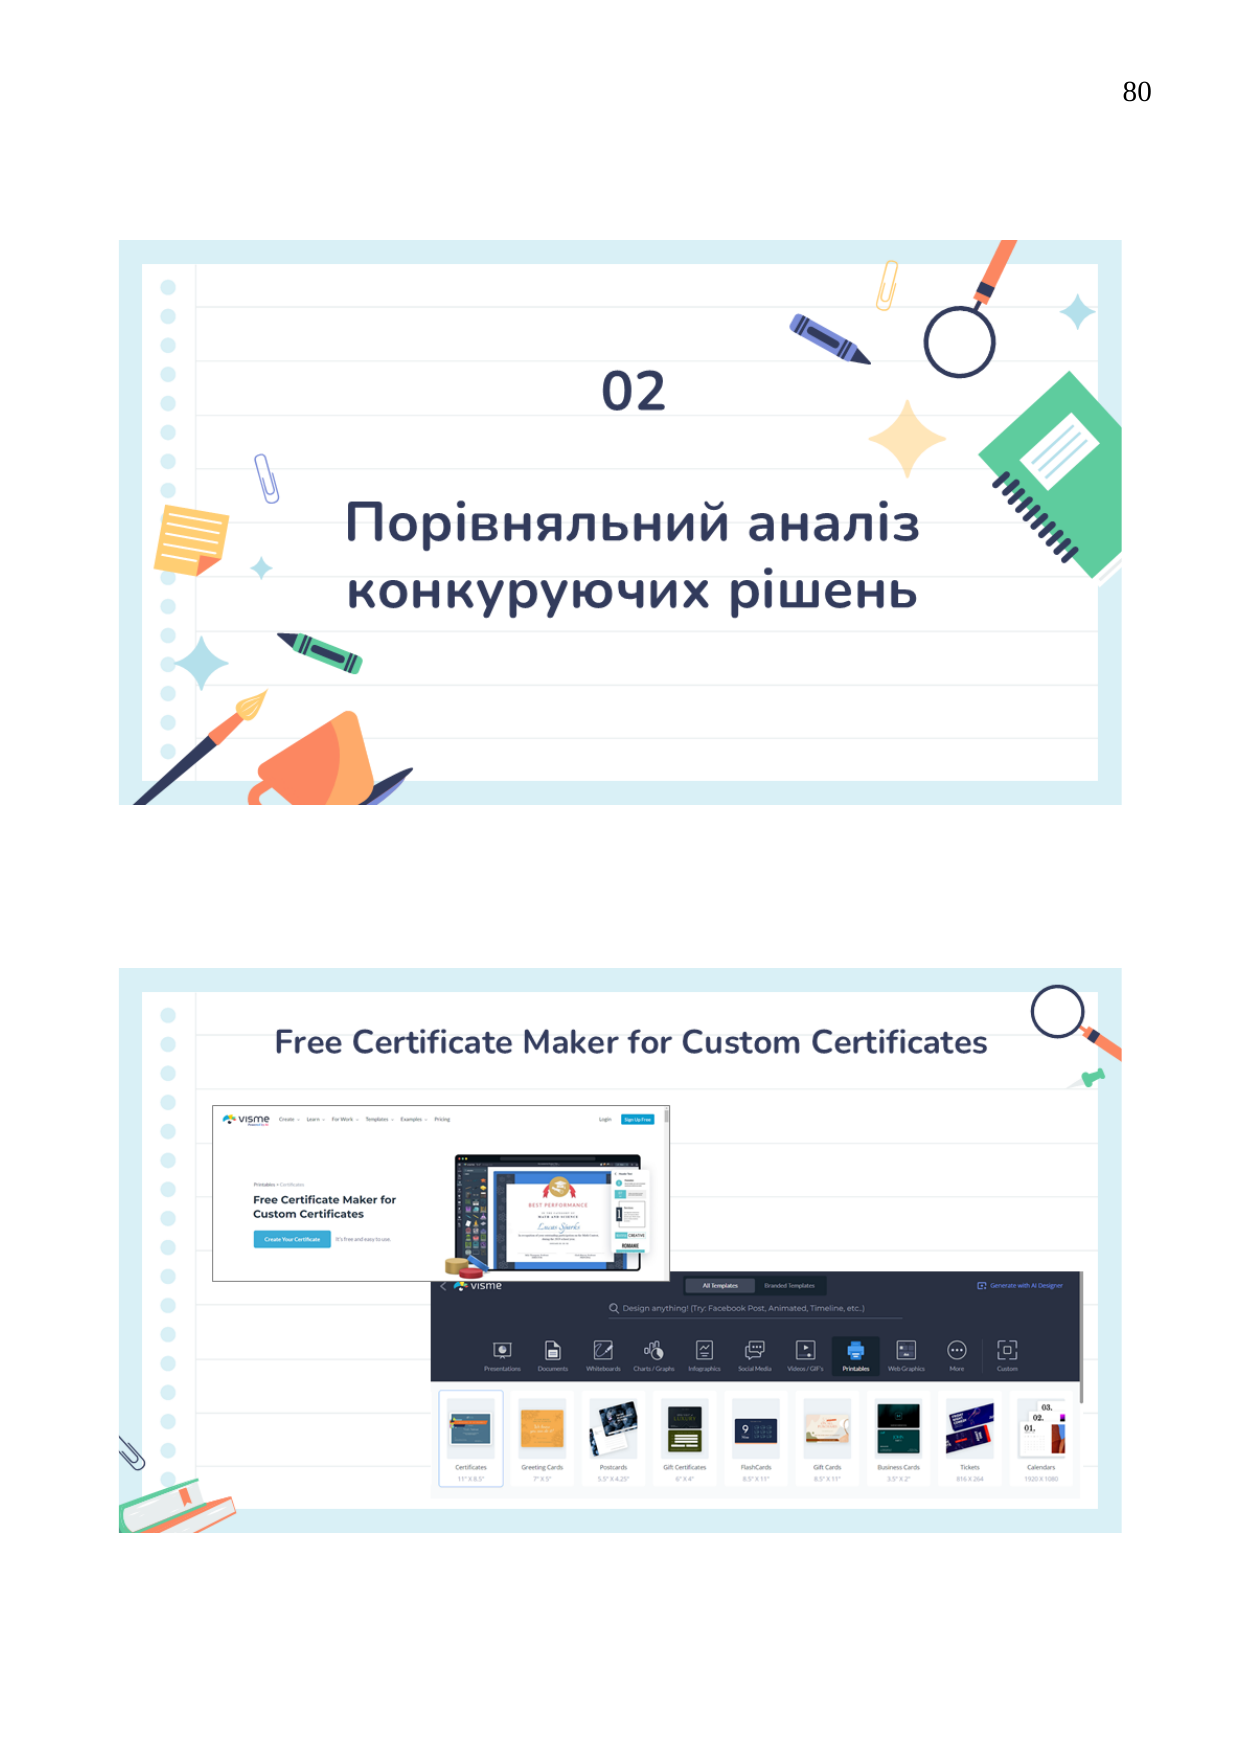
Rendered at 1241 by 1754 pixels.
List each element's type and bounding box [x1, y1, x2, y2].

picture [118, 968, 1122, 1533]
picture [118, 240, 1122, 805]
